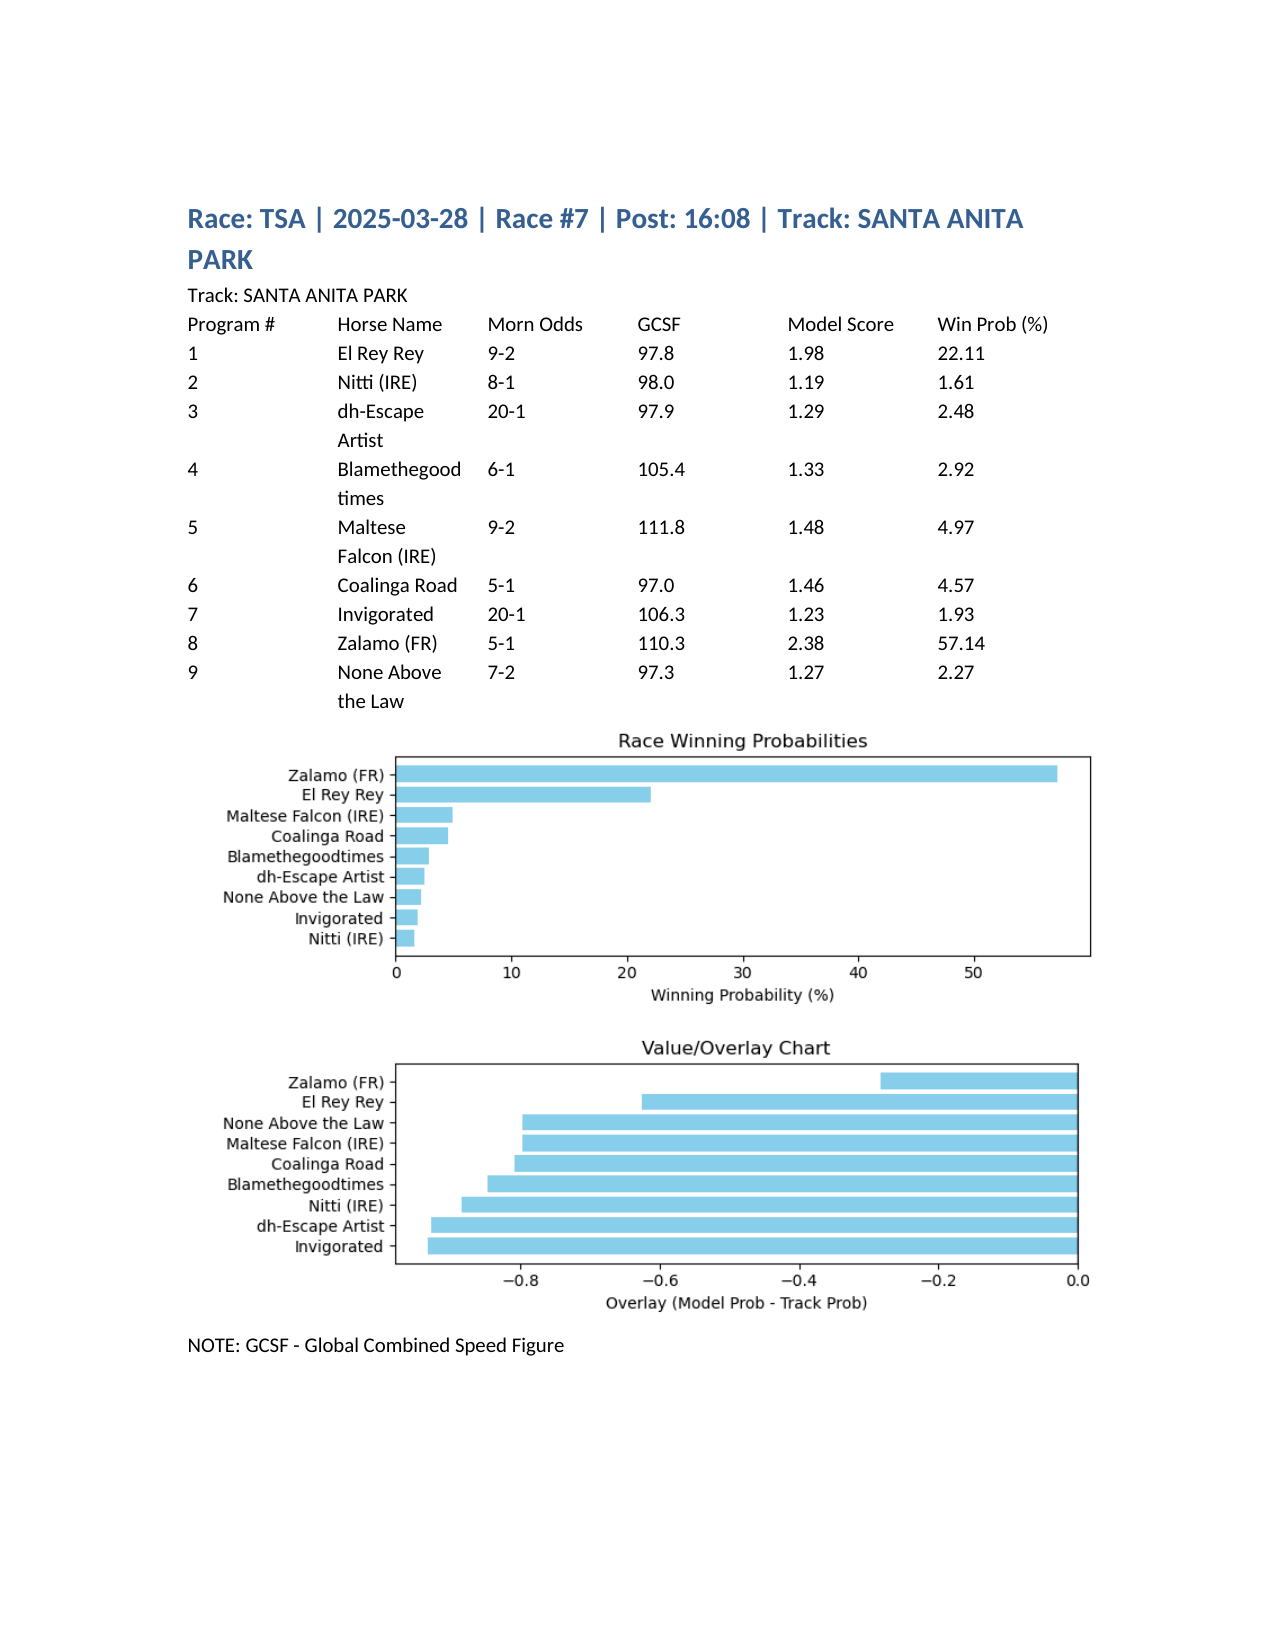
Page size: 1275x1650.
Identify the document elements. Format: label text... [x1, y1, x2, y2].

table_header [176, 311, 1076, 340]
picture [206, 717, 1107, 1021]
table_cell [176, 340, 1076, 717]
subtitle Race: TSA | 2025-03-28 | Race #7 | Post: 16:08 | Track: SANTA ANITA PARK [187, 200, 1087, 277]
picture [206, 1024, 1107, 1329]
text Track: SANTA ANITA PARK [187, 282, 1087, 307]
text NOTE: GCSF - Global Combined Speed Figure [187, 1332, 1087, 1358]
